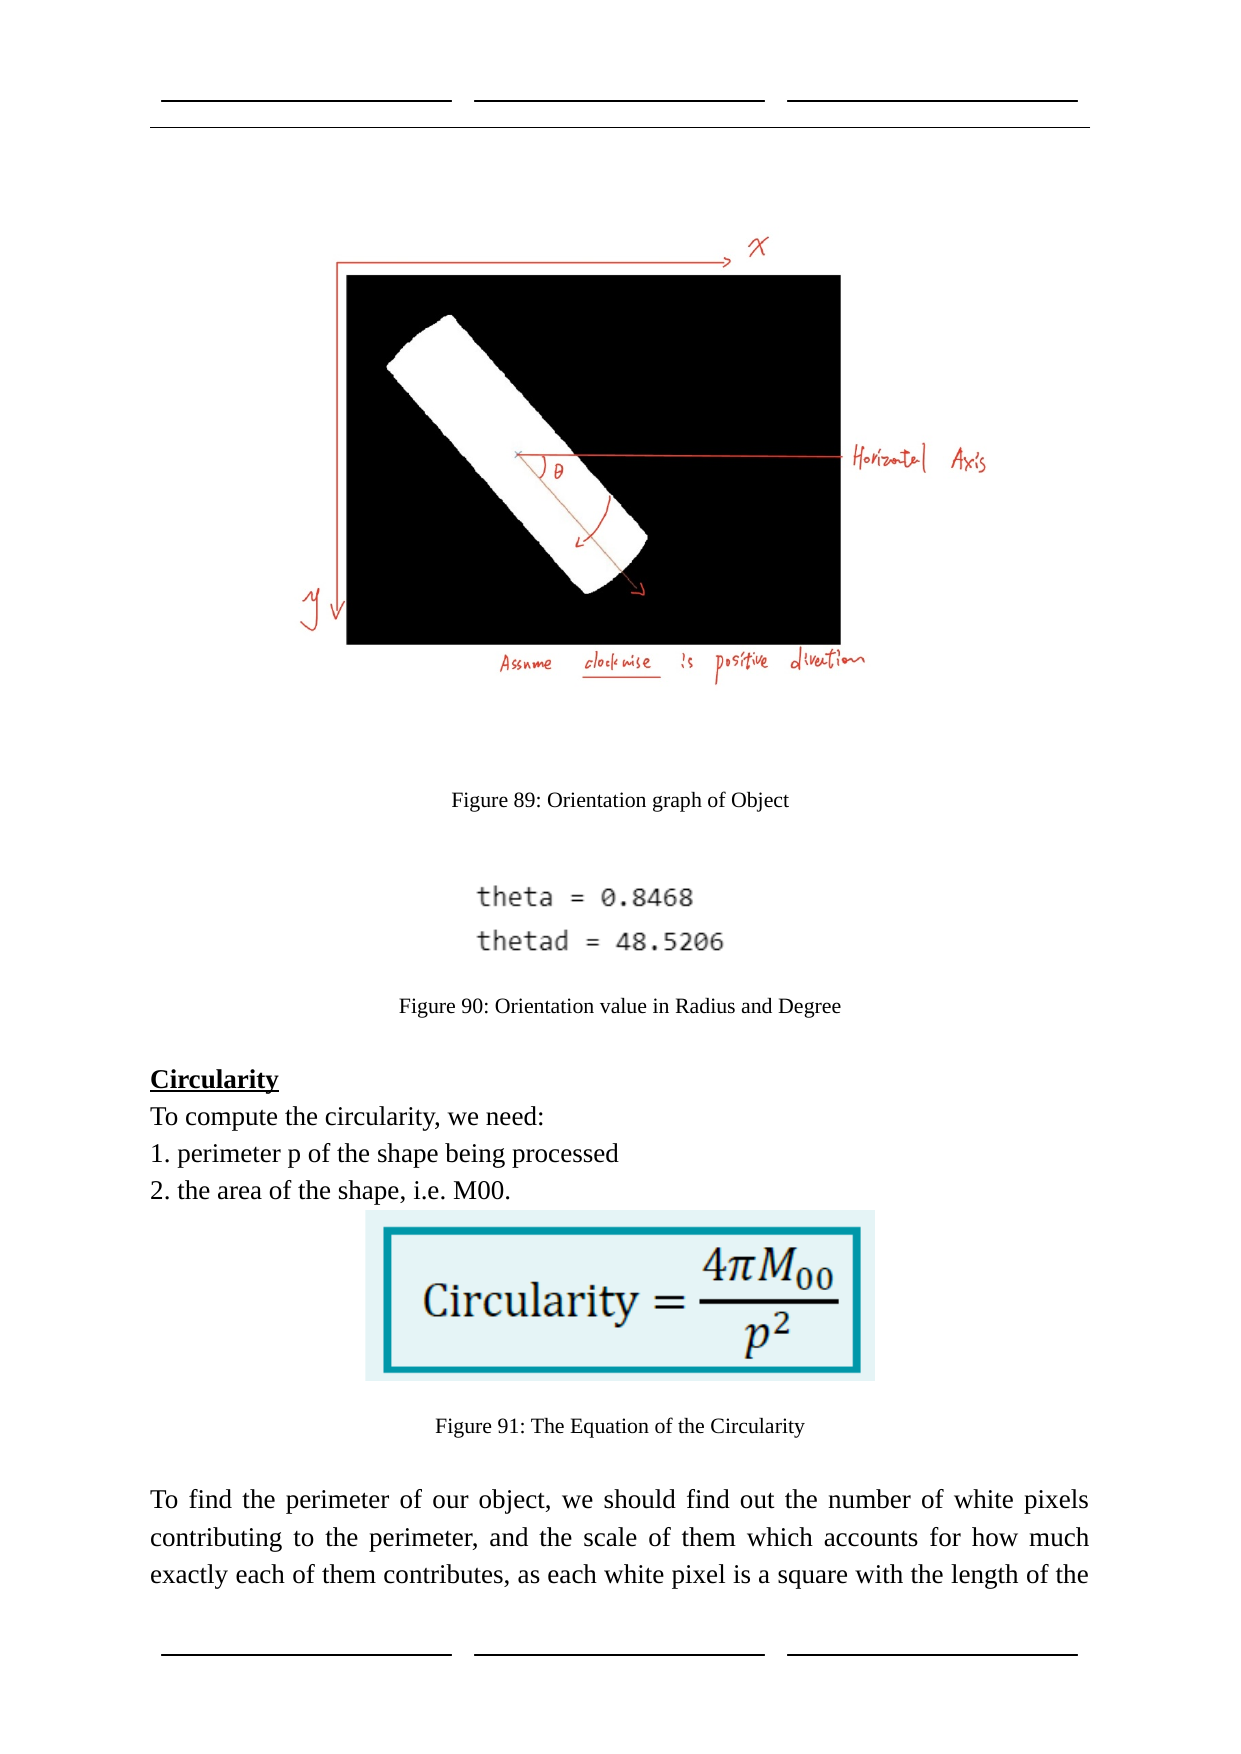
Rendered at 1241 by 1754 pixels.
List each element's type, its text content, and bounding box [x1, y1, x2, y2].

picture [450, 871, 790, 971]
text Figure 90: Orientation value in Radius and Degree [150, 990, 1090, 1022]
text 1. perimeter p of the shape being processed [150, 1137, 1090, 1169]
picture [365, 1210, 875, 1381]
text Circularity [150, 1062, 1090, 1095]
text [150, 1483, 1090, 1590]
text To compute the circularity, we need: [150, 1099, 1090, 1132]
picture [178, 162, 1062, 753]
text Figure 91: The Equation of the Circularity [150, 1410, 1090, 1442]
text 2. the area of the shape, i.e. M00. [150, 1174, 1090, 1206]
text Figure 89: Orientation graph of Object [150, 783, 1090, 816]
